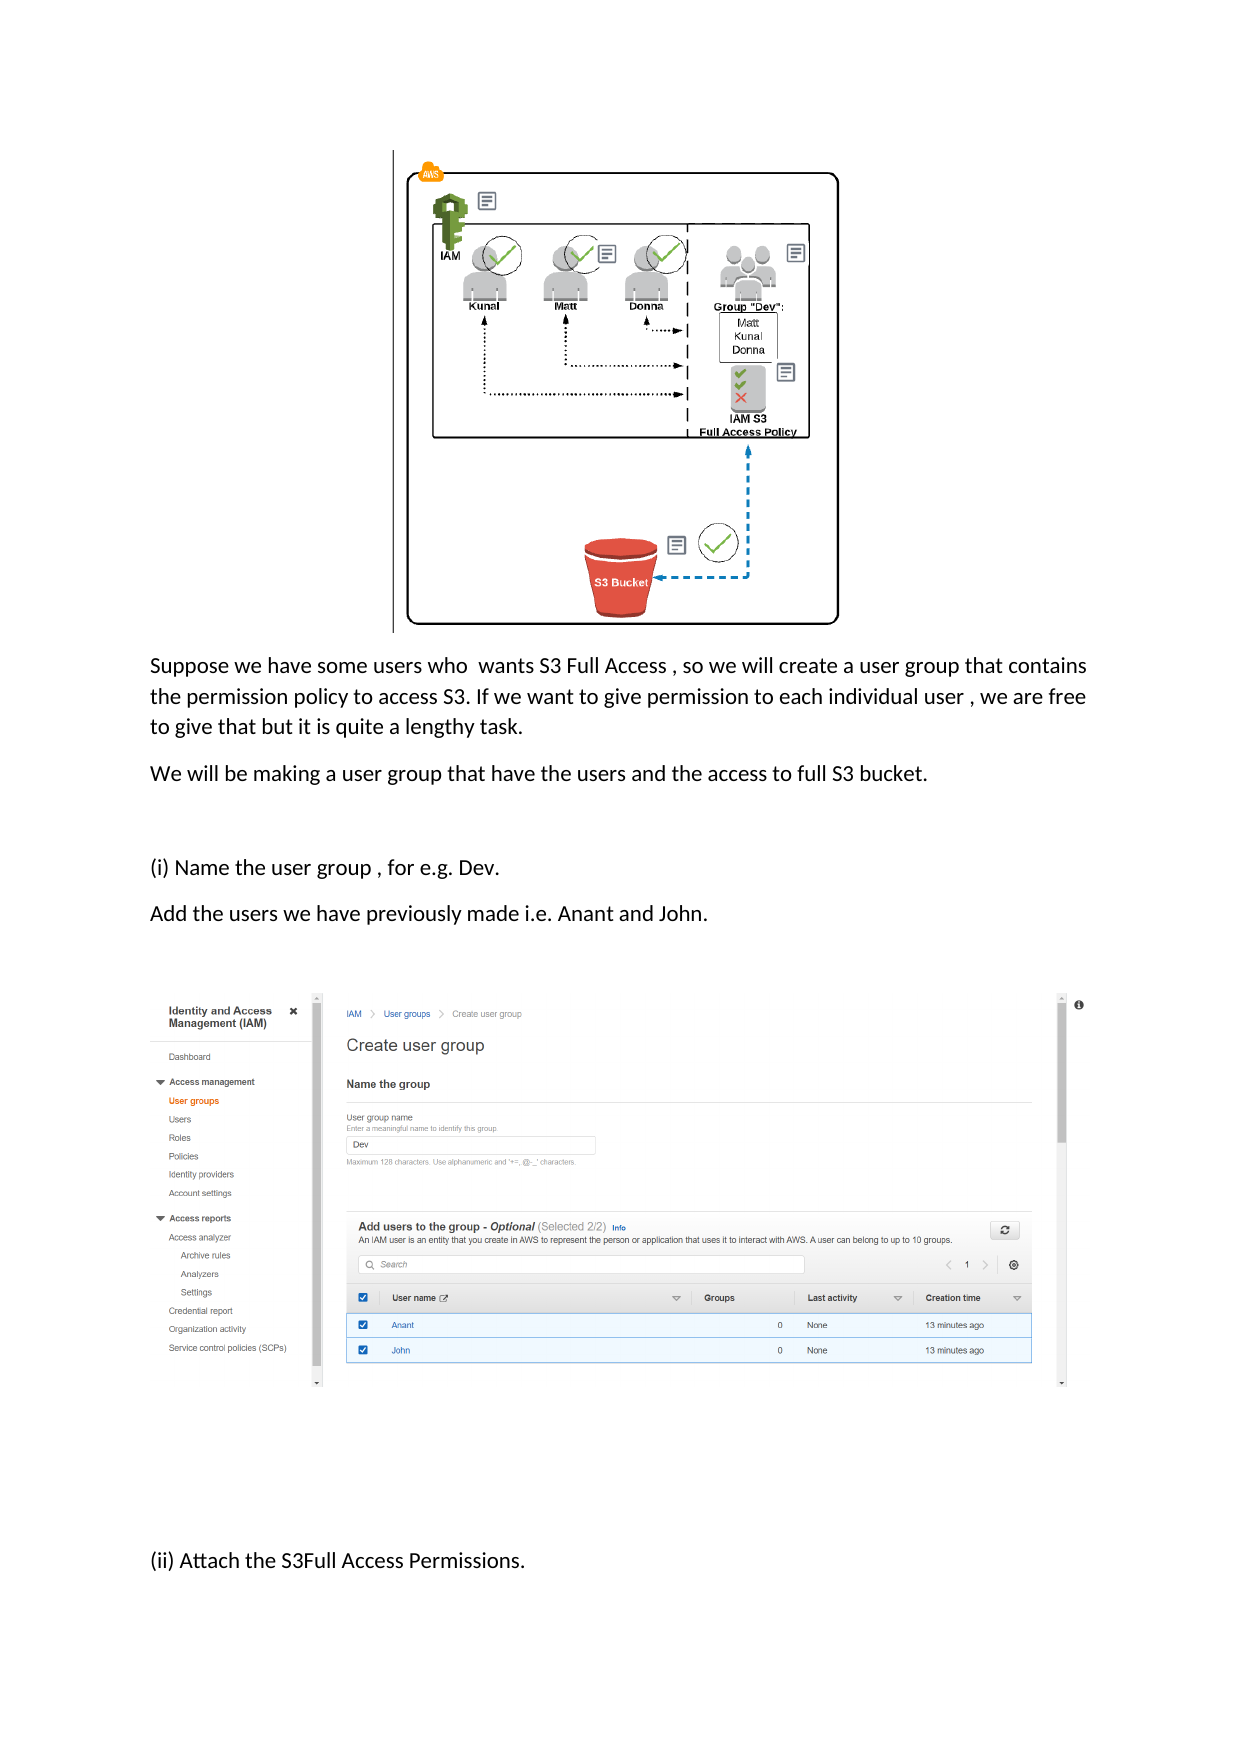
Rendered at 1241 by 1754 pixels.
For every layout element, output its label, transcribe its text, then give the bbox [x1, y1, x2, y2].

text We will be making a user group that have the users and the access to full S3 bucket. [150, 759, 1090, 787]
text (i) Name the user group , for e.g. Dev. [150, 853, 1090, 881]
picture [390, 150, 850, 633]
text Suppose we have some users who wants S3 Full Access , so we will create a user group that contains the permission policy to access S3. If we want to give permission to each individual user , we are free to give that but it is quite a lengthy task. [150, 652, 1090, 740]
text Add the users we have previously made i.e. Anant and John. [150, 899, 1090, 927]
text (ii) Attach the S3Full Access Permissions. [150, 1546, 1090, 1574]
picture [150, 993, 1090, 1387]
